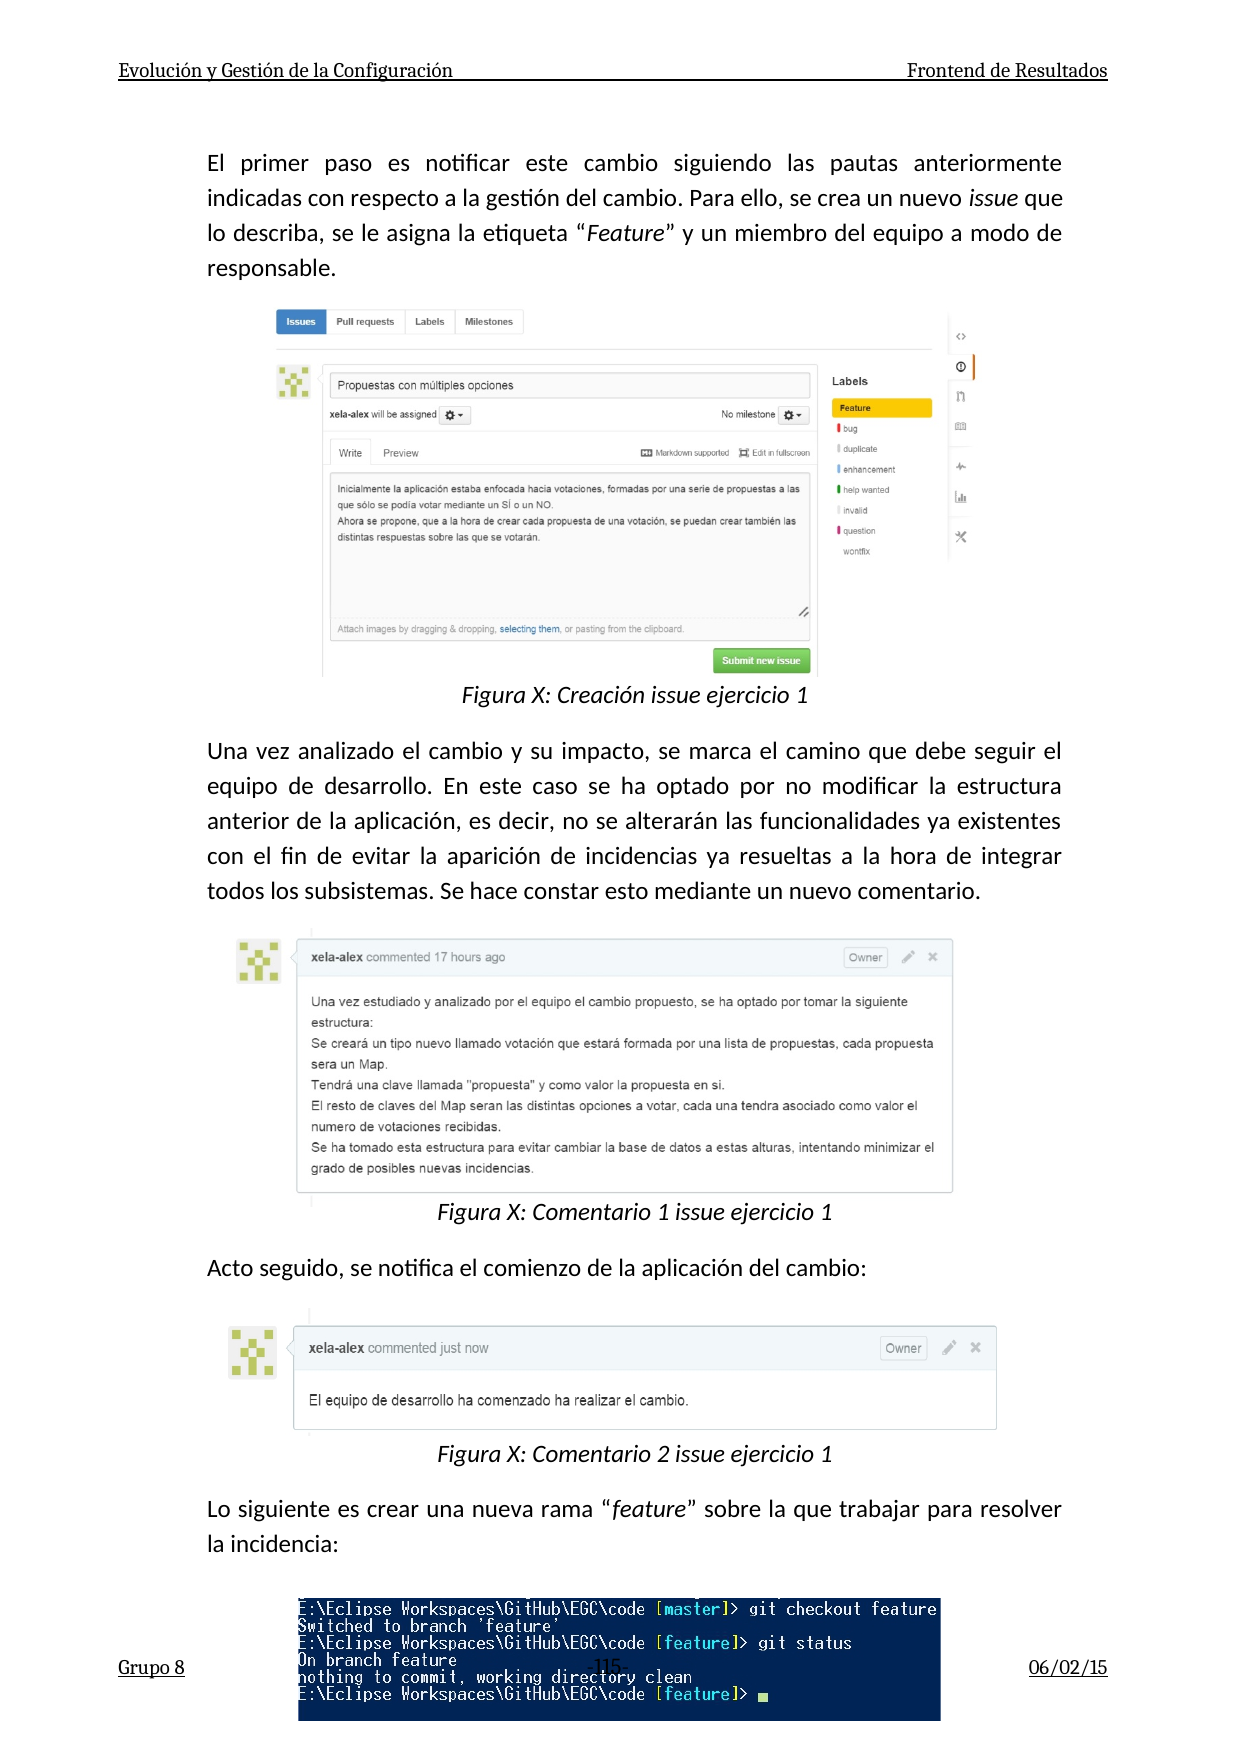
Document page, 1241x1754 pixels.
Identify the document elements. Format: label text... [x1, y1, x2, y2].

text Acto seguido, se notifica el comienzo de la aplicación del cambio: [207, 1252, 1063, 1283]
picture [220, 928, 964, 1196]
text Una vez analizado el cambio y su impacto, se marca el camino que debe seguir el equipo de desarrollo. En este caso se ha optado por no modificar la estructura anterior de la aplicación, es decir, no se alterarán las funcionalidades ya existentes con el fin de evitar la aparición de incidencias ya resueltas a la hora de integrar todos los subsistemas. Se hace constar esto mediante un nuevo comentario. [207, 735, 1063, 906]
text El primer paso es notificar este cambio siguiendo las pautas anteriormente indicadas con respecto a la gestión del cambio. Para ello, se crea un nuevo issue que lo describa, se le asigna la etiqueta “Feature” y un miembro del equipo a modo de responsable. [207, 148, 1063, 283]
picture [209, 1308, 1030, 1436]
picture [298, 1598, 941, 1721]
picture [259, 300, 983, 677]
text Figura X: Comentario 1 issue ejercicio 1 [207, 1196, 1063, 1227]
text Figura X: Comentario 2 issue ejercicio 1 [207, 1438, 1063, 1468]
text Lo siguiente es crear una nueva rama “feature” sobre la que trabajar para resolver la incidencia: [207, 1493, 1063, 1559]
text Figura X: Creación issue ejercicio 1 [207, 679, 1063, 710]
